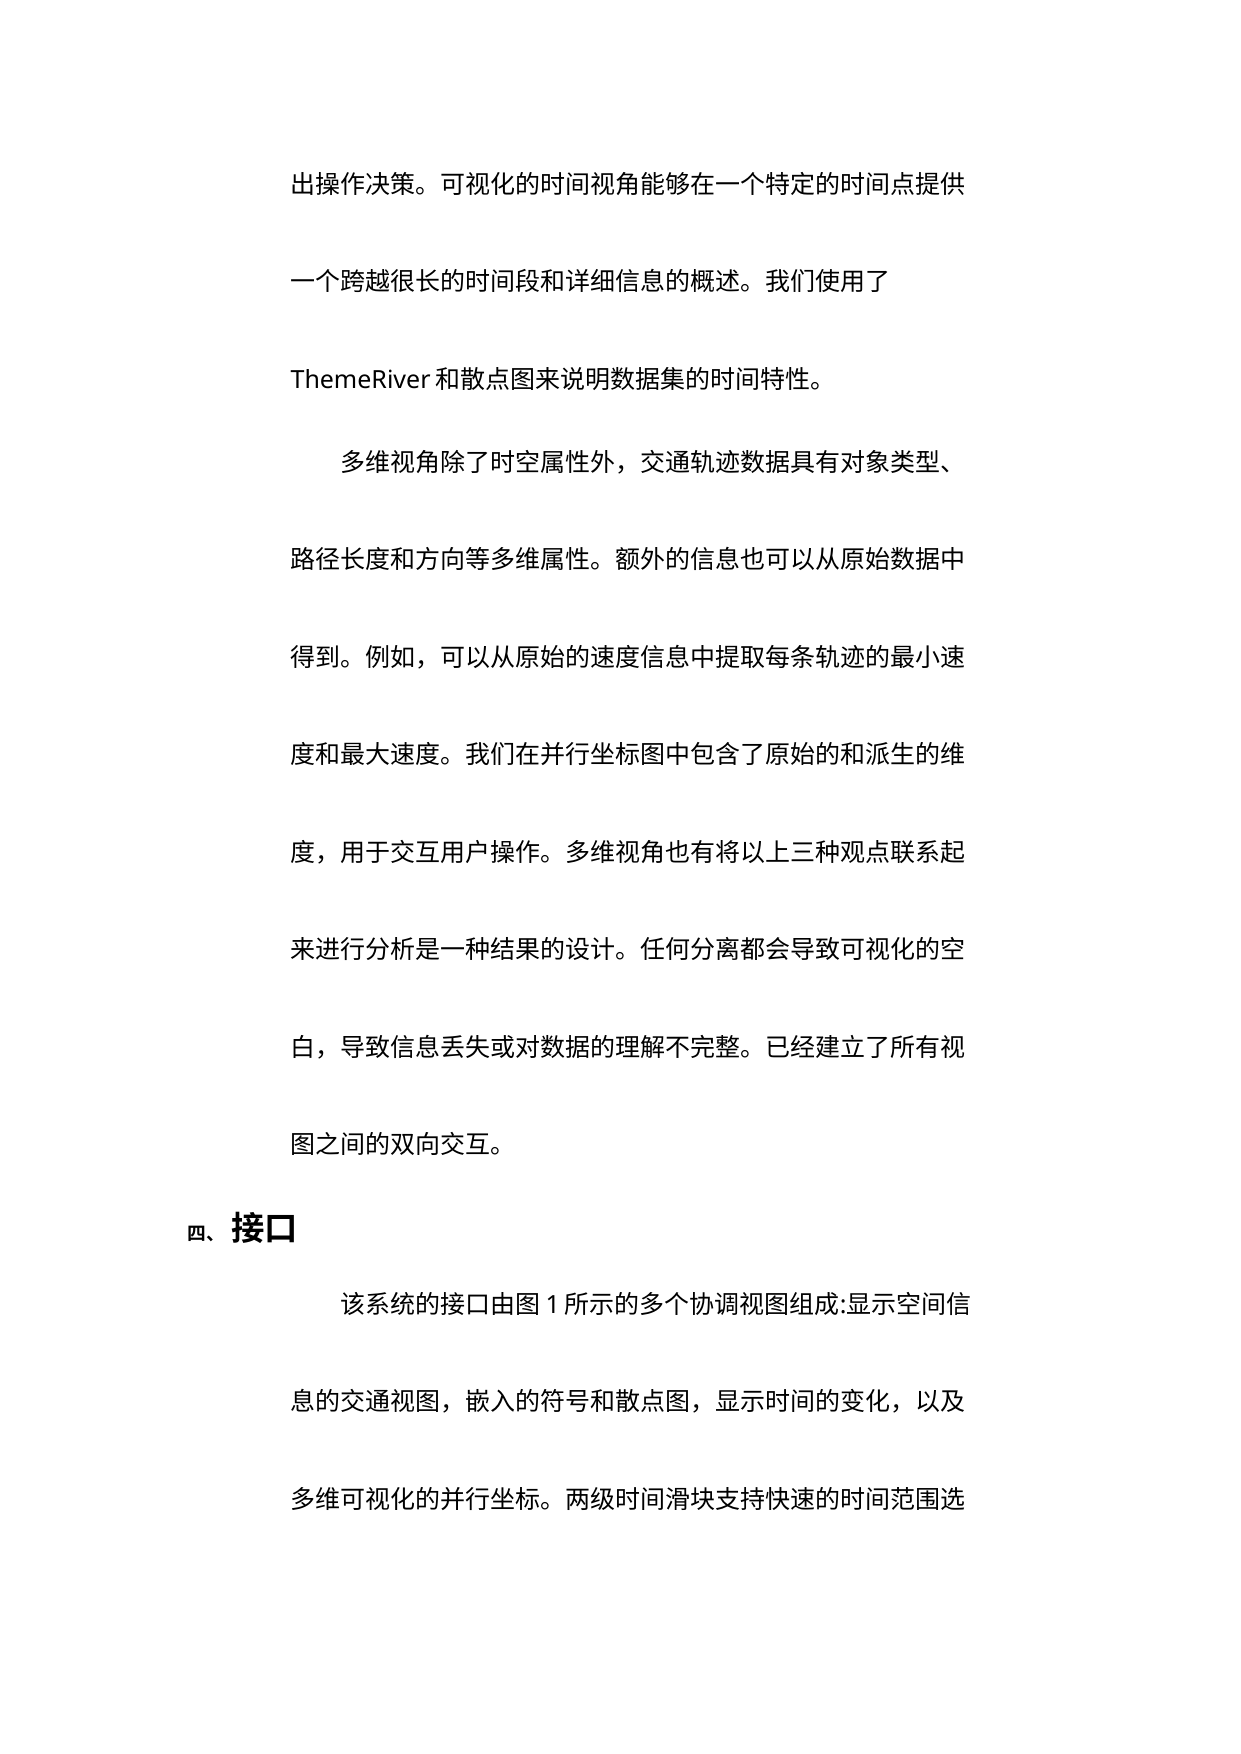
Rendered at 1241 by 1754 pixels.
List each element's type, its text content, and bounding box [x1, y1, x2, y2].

list 多维视角除了时空属性外，交通轨迹数据具有对象类型、路径长度和方向等多维属性。额外的信息也可以从原始数据中得到。例如，可以从原始的速度信息中提取每条轨迹的最小速度和最大速度。我们在并行坐标图中包含了原始的和派生的维度，用于交互用户操作。多维视角也有将以上三种观点联系起来进行分析是一种结果的设计。任何分离都会导致可视化的空白，导致信息丢失或对数据的理解不完整。已经建立了所有视图之间的双向交互。 [290, 428, 987, 1176]
subtitle 接口 [187, 1194, 1053, 1259]
list 该系统的接口由图1所示的多个协调视图组成:显示空间信息的交通视图，嵌入的符号和散点图，显示时间的变化，以及多维可视化的并行坐标。两级时间滑块支持快速的时间范围选 [290, 1270, 987, 1530]
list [290, 150, 987, 410]
